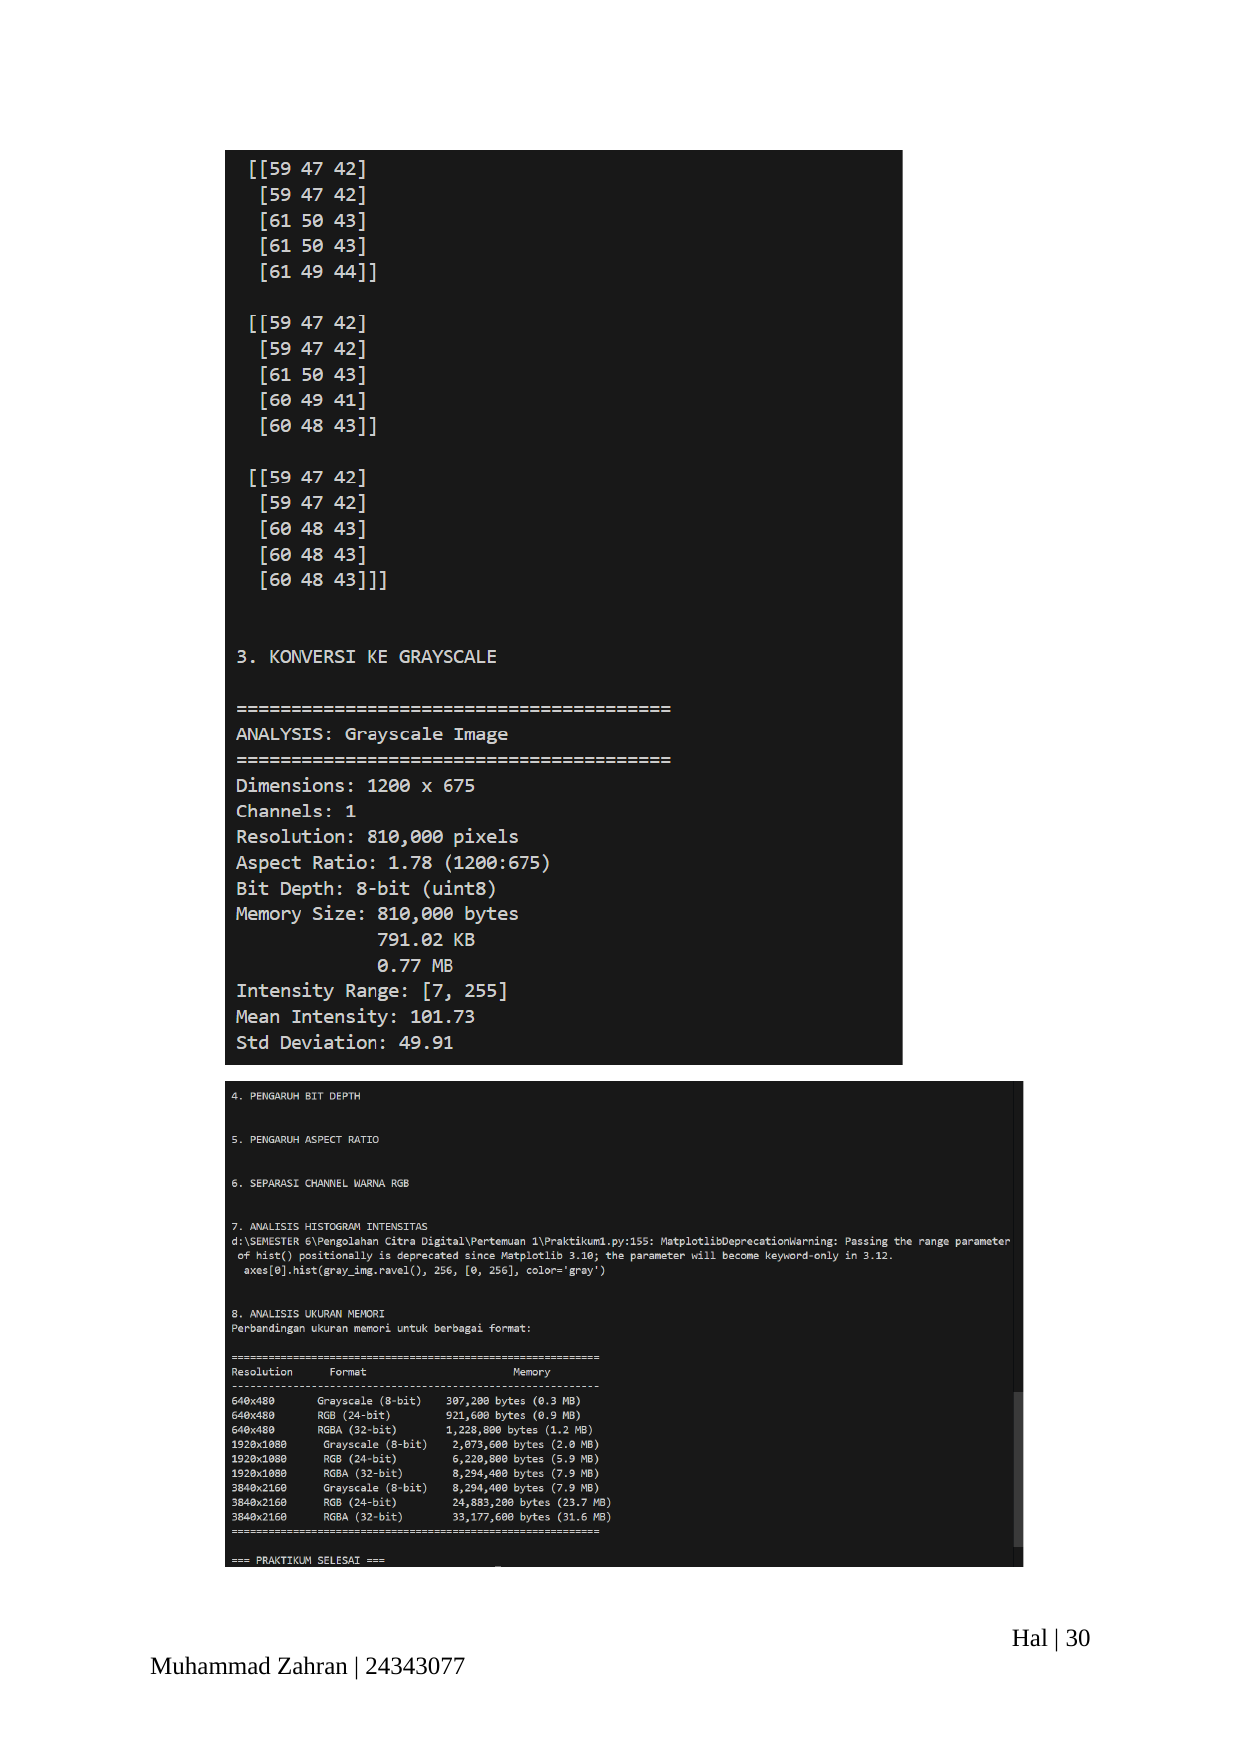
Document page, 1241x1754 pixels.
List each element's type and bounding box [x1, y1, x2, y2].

picture [225, 1081, 1024, 1567]
picture [225, 150, 903, 1065]
